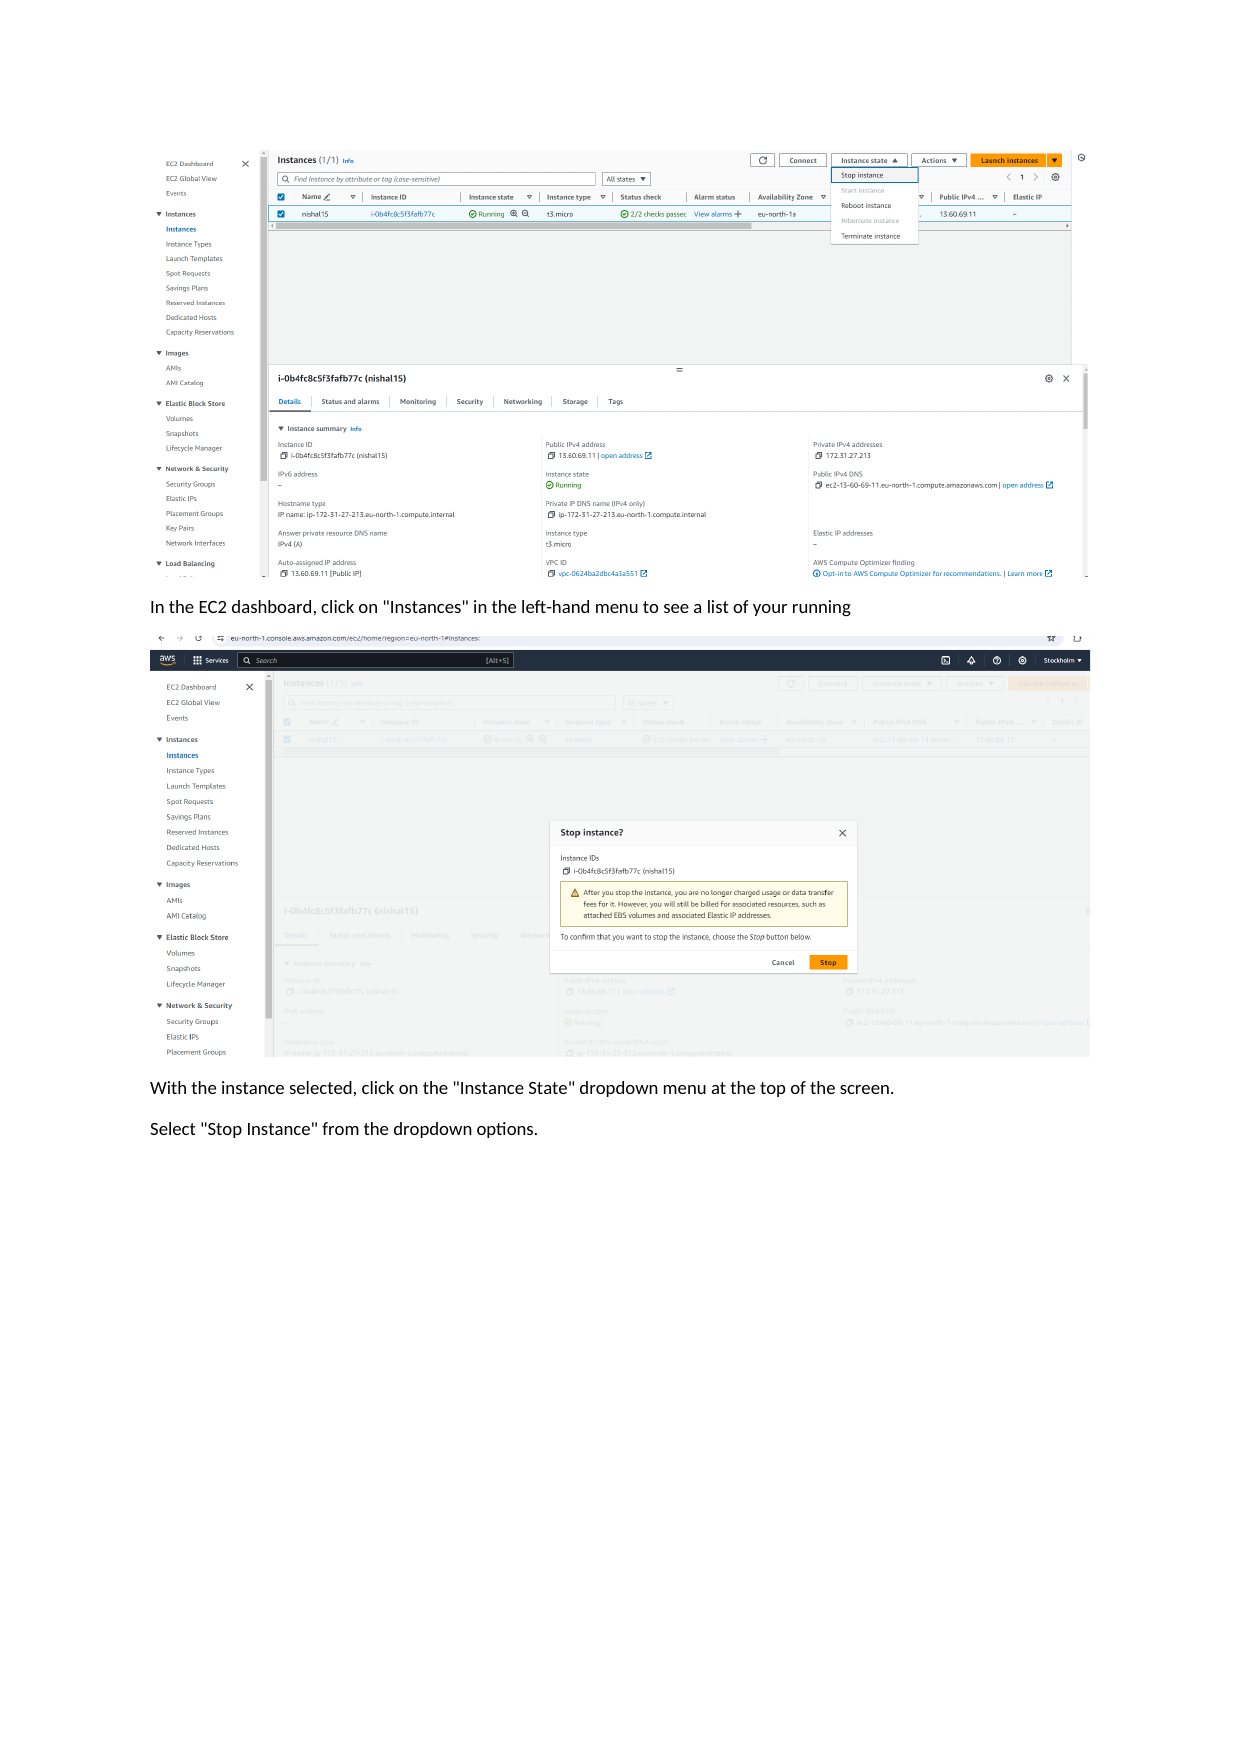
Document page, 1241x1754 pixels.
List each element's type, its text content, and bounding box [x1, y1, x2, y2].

text Select "Stop Instance" from the dropdown options. [150, 1117, 1090, 1140]
text In the EC2 dashboard, click on "Instances" in the left-hand menu to see a list of your running [150, 595, 1090, 618]
text With the instance selected, click on the "Instance State" dropdown menu at the top of the screen. [150, 1076, 1090, 1099]
picture [150, 150, 1088, 577]
picture [150, 636, 1091, 1057]
